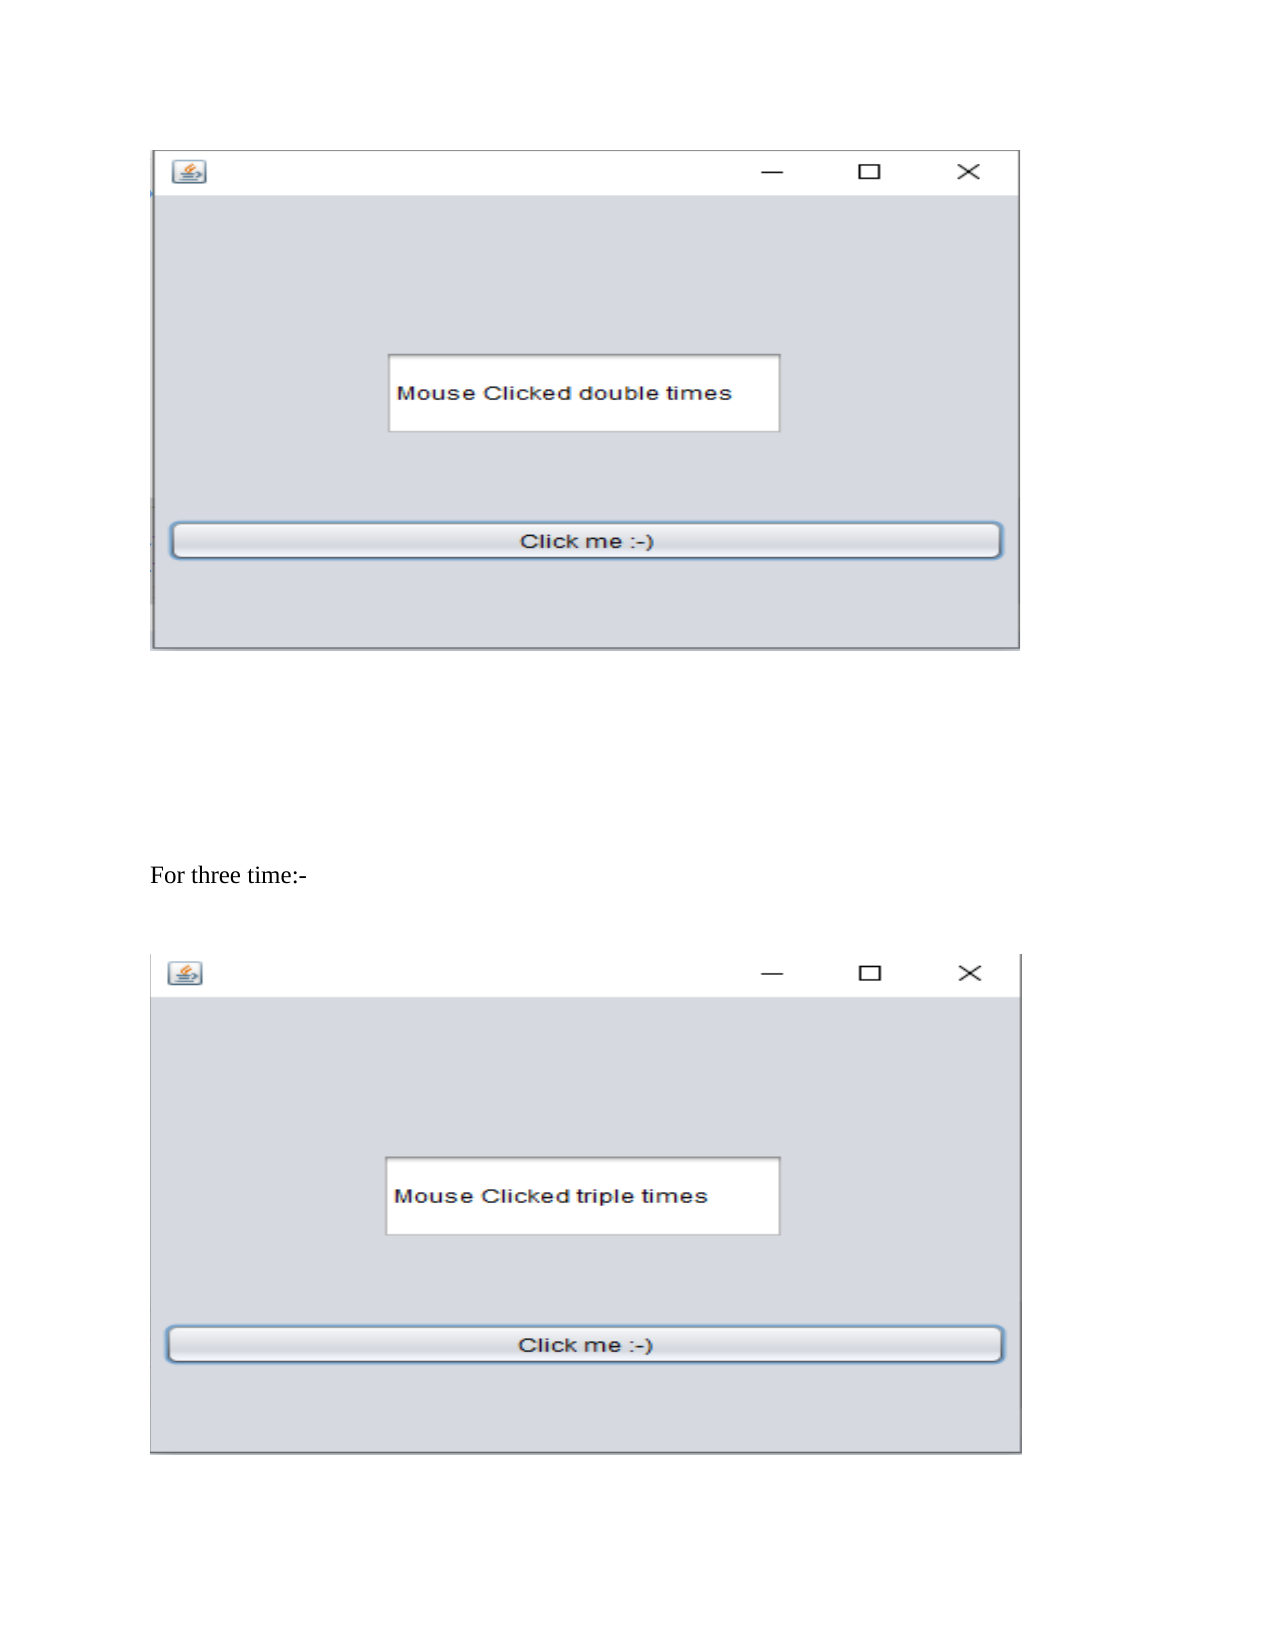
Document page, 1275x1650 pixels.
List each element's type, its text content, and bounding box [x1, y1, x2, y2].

picture [150, 954, 1022, 1455]
text For three time:- [150, 860, 1125, 888]
picture [150, 150, 1021, 651]
